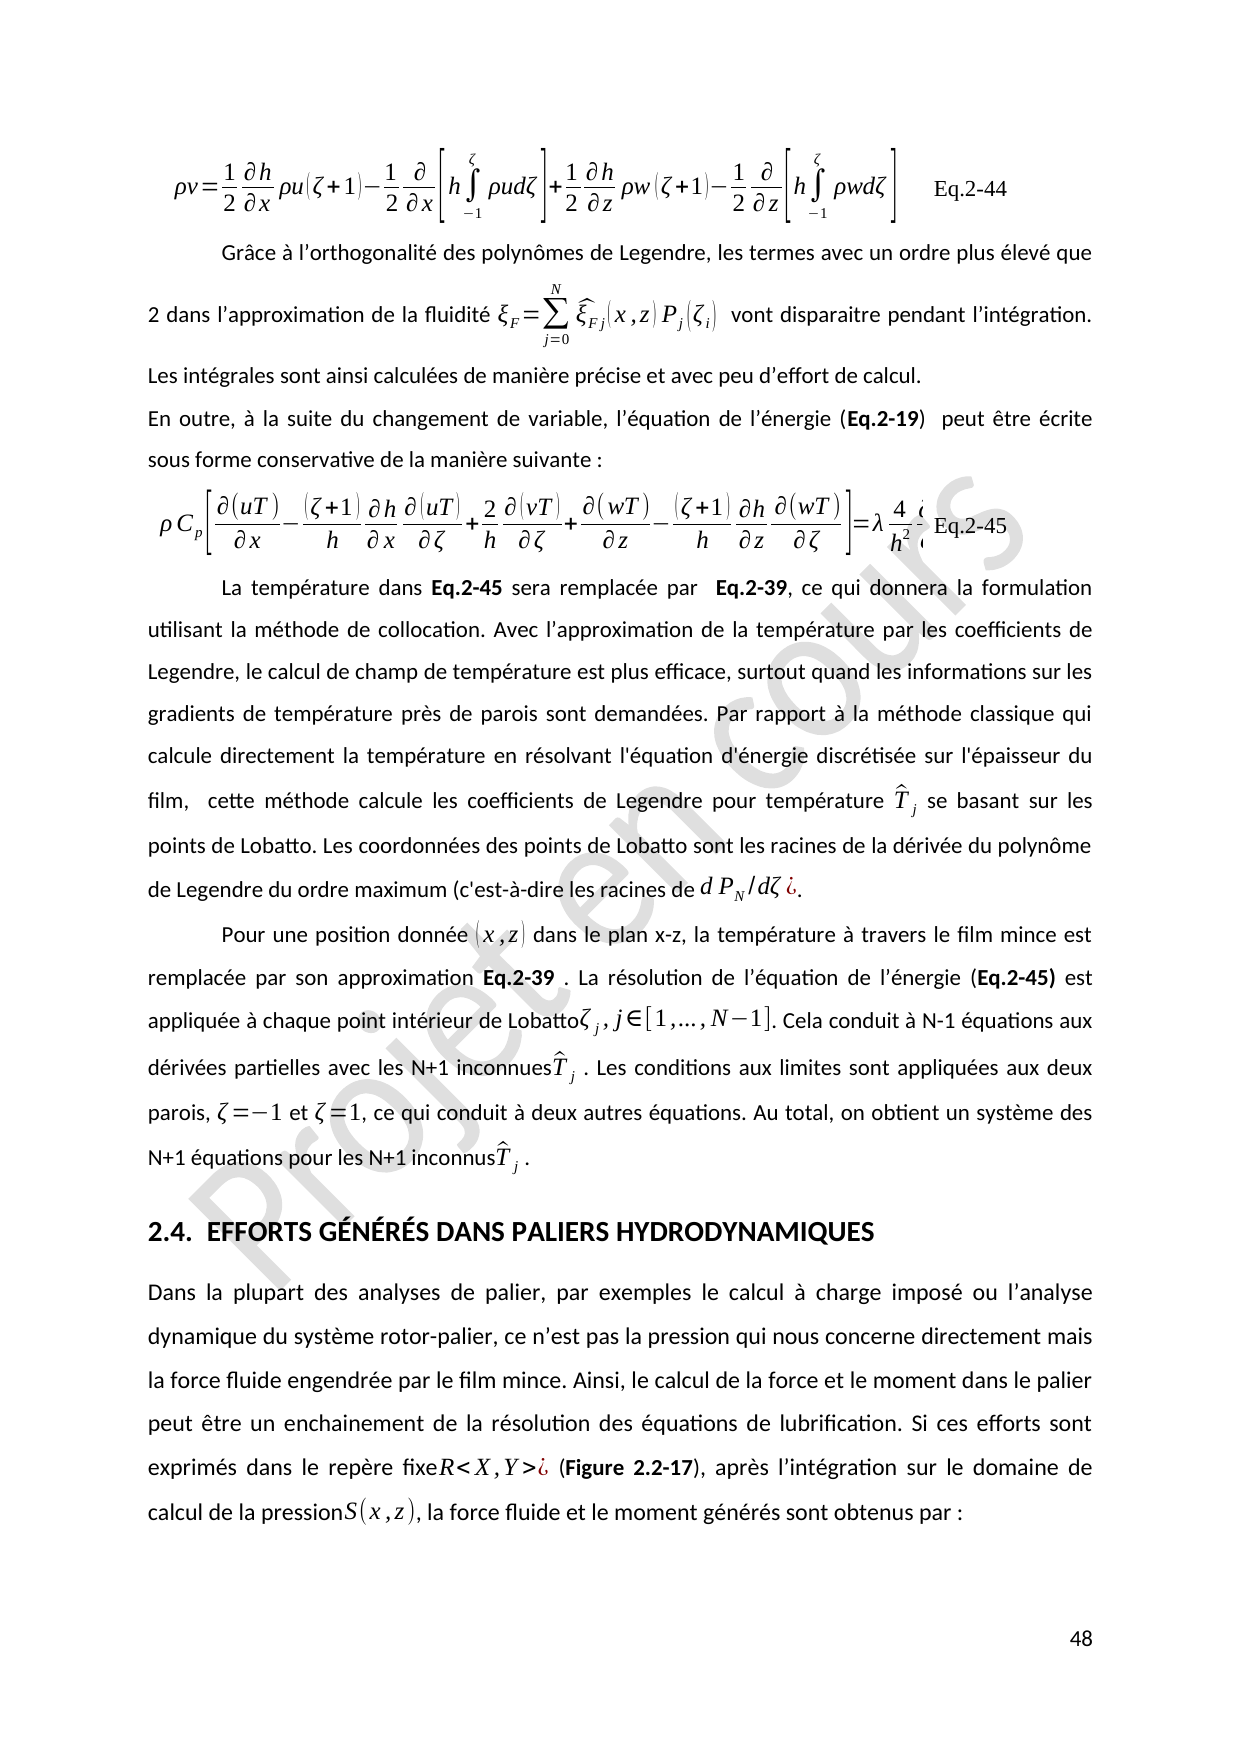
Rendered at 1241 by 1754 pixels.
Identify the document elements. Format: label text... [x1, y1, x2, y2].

text En outre, à la suite du changement de variable, l’équation de l’énergie (Eq.2-19) peut être écrite sous forme conservative de la manière suivante : [148, 404, 1093, 474]
table_header [923, 148, 1093, 238]
text La température dans Eq.2-45 sera remplacée par Eq.2-39, ce qui donnera la formulation utilisant la méthode de collocation. Avec l’approximation de la température par les coefficients de Legendre, le calcul de champ de température est plus efficace, surtout quand les informations sur les gradients de température près de parois sont demandées. Par rapport à la méthode classique qui calcule directement la température en résolvant l'équation d'énergie discrétisée sur l'épaisseur du film, cette méthode calcule les coefficients de Legendre pour température se basant sur les points de Lobatto. Les coordonnées des points de Lobatto sont les racines de la dérivée du polynôme de Legendre du ordre maximum (c'est-à-dire les racines de . [148, 573, 1093, 904]
text Dans la plupart des analyses de palier, par exemples le calcul à charge imposé ou l’analyse dynamique du système rotor-palier, ce n’est pas la pression qui nous concerne directement mais la force fluide engendrée par le film mince. Ainsi, le calcul de la force et le moment dans le palier peut être un enchainement de la résolution des équations de lubrification. Si ces efforts sont exprimés dans le repère fixe (), après l’intégration sur le domaine de calcul de la pression, la force fluide et le moment générés sont obtenus par : [148, 1277, 1093, 1526]
table_header [148, 148, 922, 238]
table_header [923, 488, 1093, 573]
text Grâce à l’orthogonalité des polynômes de Legendre, les termes avec un ordre plus élevé que 2 dans l’approximation de la fluidité vont disparaitre pendant l’intégration. Les intégrales sont ainsi calculées de manière précise et avec peu d’effort de calcul. [148, 238, 1093, 390]
text Pour une position donnée dans le plan x-z, la température à travers le film mince est remplacée par son approximation Eq.2-39 . La résolution de l’équation de l’énergie (Eq.2-45) est appliquée à chaque point intérieur de Lobatto. Cela conduit à N-1 équations aux dérivées partielles avec les N+1 inconnues . Les conditions aux limites sont appliquées aux deux parois, et , ce qui conduit à deux autres équations. Au total, on obtient un système des N+1 équations pour les N+1 inconnus . [148, 918, 1093, 1174]
table_header [148, 488, 922, 573]
subtitle Efforts générés dans paliers hydrodynamiques [148, 1213, 1093, 1249]
